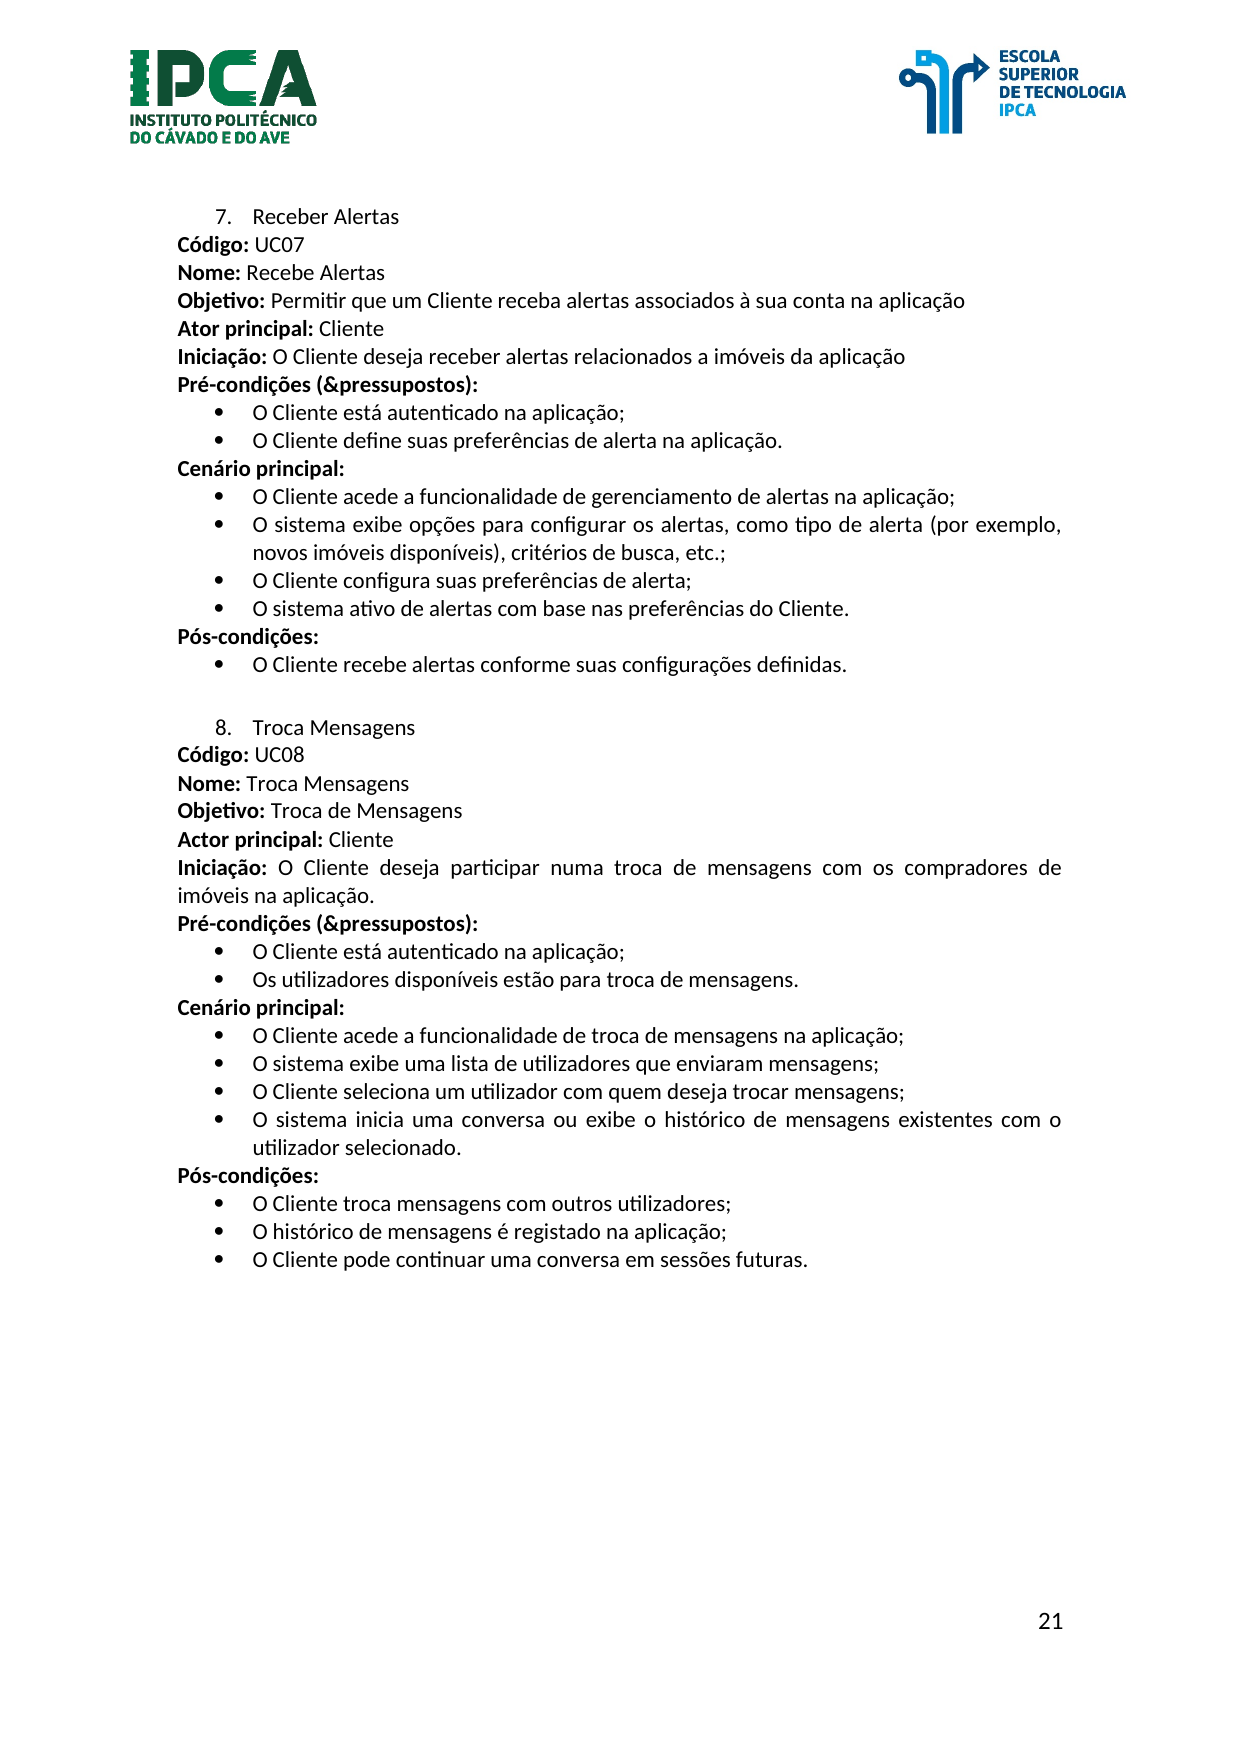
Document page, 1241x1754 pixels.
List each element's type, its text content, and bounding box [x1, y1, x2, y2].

list O sistema exibe uma lista de utilizadores que enviaram mensagens; [215, 1049, 1063, 1077]
text Iniciação: O Cliente deseja receber alertas relacionados a imóveis da aplicação [177, 342, 1063, 370]
text Nome: Recebe Alertas [177, 258, 1063, 286]
list O sistema inicia uma conversa ou exibe o histórico de mensagens existentes com o utilizador selecionado. [215, 1105, 1063, 1161]
text Nome: Troca Mensagens [177, 769, 1063, 797]
list O Cliente troca mensagens com outros utilizadores; [215, 1189, 1063, 1217]
list O Cliente pode continuar uma conversa em sessões futuras. [215, 1245, 1063, 1273]
list O Cliente acede a funcionalidade de gerenciamento de alertas na aplicação; [215, 482, 1063, 510]
picture [896, 46, 1132, 138]
text Pré-condições (&pressupostos): [177, 909, 1063, 937]
text Pós-condições: [177, 1161, 1063, 1189]
text Código: UC07 [177, 230, 1063, 258]
list O Cliente está autenticado na aplicação; [215, 398, 1063, 426]
list Os utilizadores disponíveis estão para troca de mensagens. [215, 965, 1063, 993]
text Cenário principal: [177, 454, 1063, 482]
list O Cliente configura suas preferências de alerta; [215, 566, 1063, 594]
list O Cliente recebe alertas conforme suas configurações definidas. [215, 651, 1063, 678]
list Receber Alertas [215, 202, 1063, 230]
text Código: UC08 [177, 741, 1063, 769]
list Troca Mensagens [215, 713, 1063, 741]
text Iniciação: O Cliente deseja participar numa troca de mensagens com os compradores de imóveis na aplicação. [177, 853, 1063, 909]
text Actor principal: Cliente [177, 825, 1063, 853]
text Objetivo: Troca de Mensagens [177, 797, 1063, 825]
text Objetivo: Permitir que um Cliente receba alertas associados à sua conta na aplicação [177, 286, 1063, 314]
list O Cliente define suas preferências de alerta na aplicação. [215, 426, 1063, 454]
list O histórico de mensagens é registado na aplicação; [215, 1217, 1063, 1245]
list O Cliente seleciona um utilizador com quem deseja trocar mensagens; [215, 1077, 1063, 1105]
text Pré-condições (&pressupostos): [177, 370, 1063, 398]
text Pós-condições: [177, 622, 1063, 651]
text Ator principal: Cliente [177, 314, 1063, 342]
text Cenário principal: [177, 993, 1063, 1021]
list O Cliente está autenticado na aplicação; [215, 937, 1063, 965]
picture [126, 46, 318, 144]
list O sistema ativo de alertas com base nas preferências do Cliente. [215, 594, 1063, 622]
list O Cliente acede a funcionalidade de troca de mensagens na aplicação; [215, 1021, 1063, 1049]
list O sistema exibe opções para configurar os alertas, como tipo de alerta (por exemplo, novos imóveis disponíveis), critérios de busca, etc.; [215, 510, 1063, 566]
